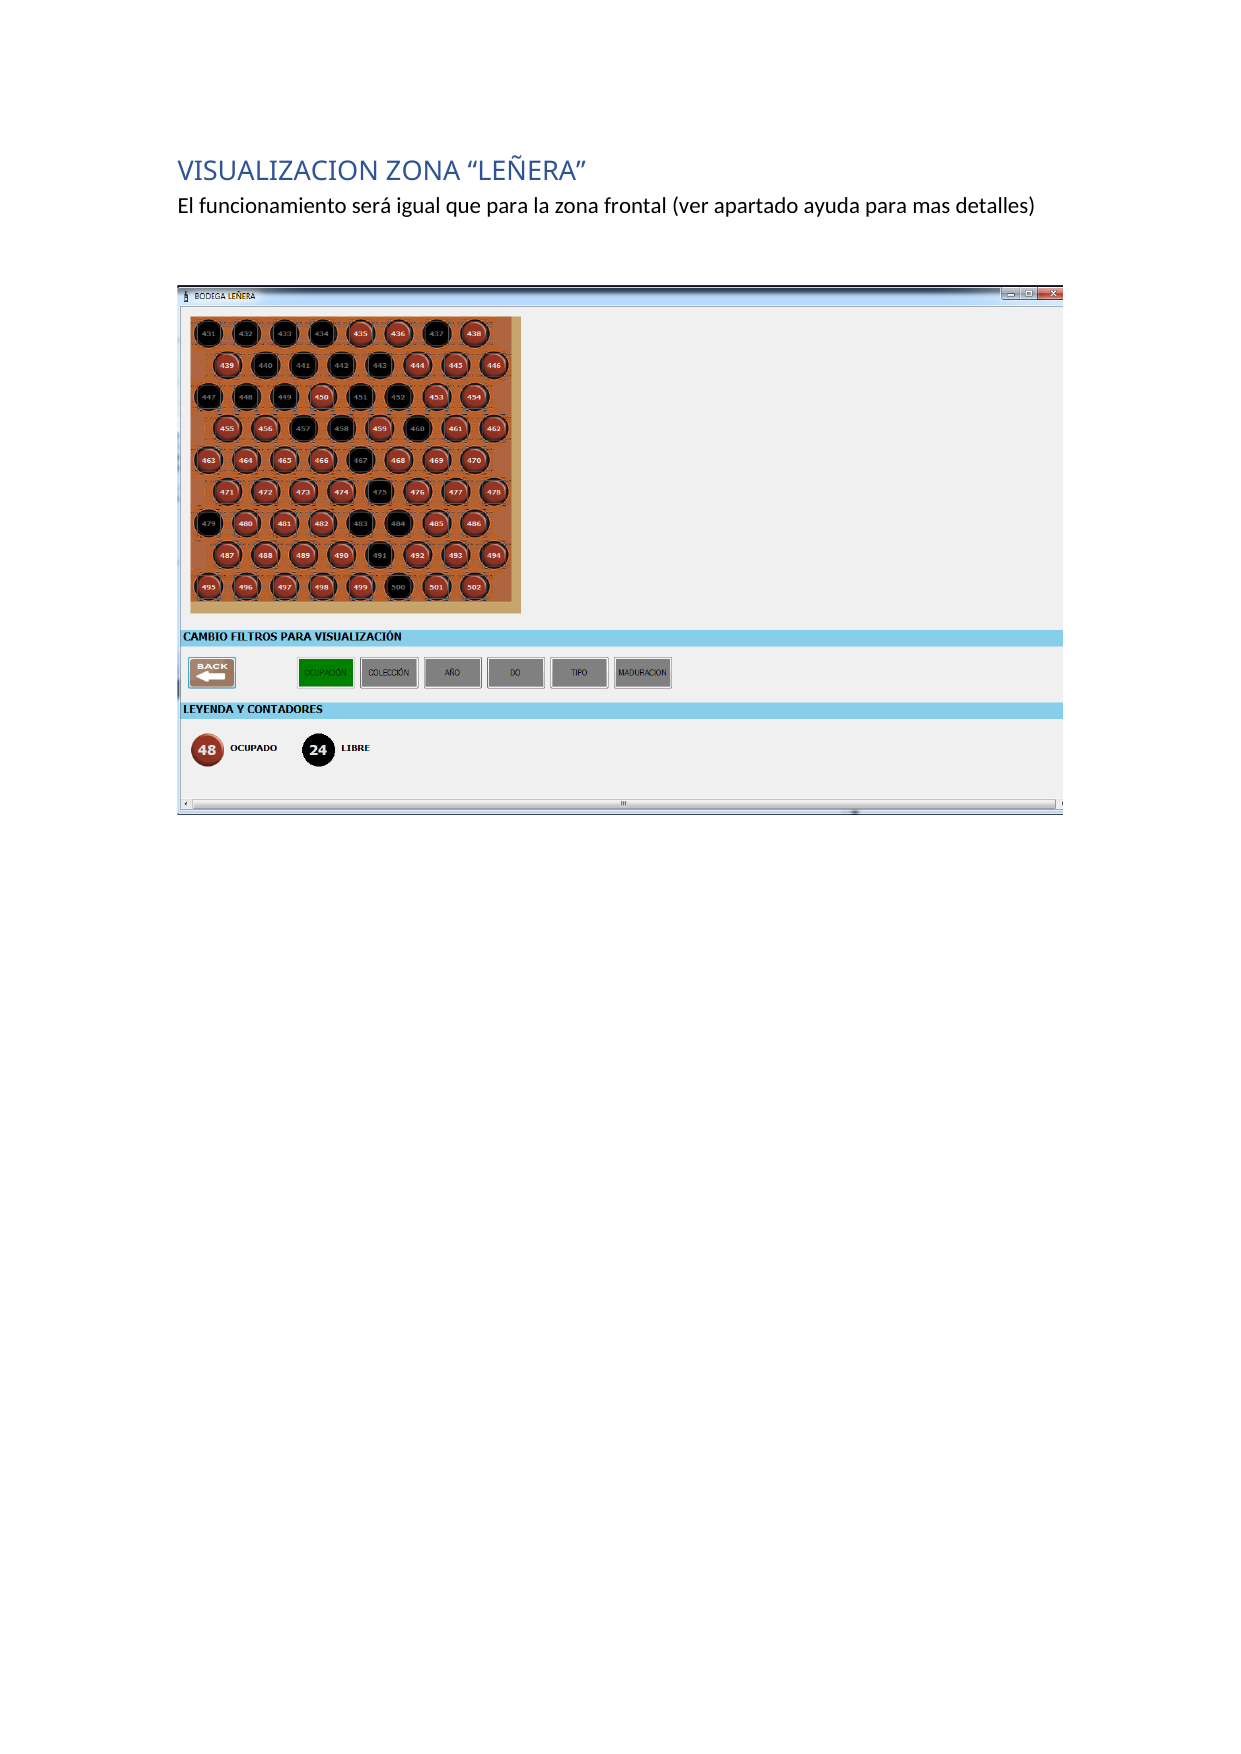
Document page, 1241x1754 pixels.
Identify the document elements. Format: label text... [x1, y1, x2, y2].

text El funcionamiento será igual que para la zona frontal (ver apartado ayuda para mas detalles) [177, 192, 1063, 219]
subtitle VISUALIZACION ZONA “LEÑERA” [177, 152, 1063, 189]
picture [177, 285, 1063, 815]
